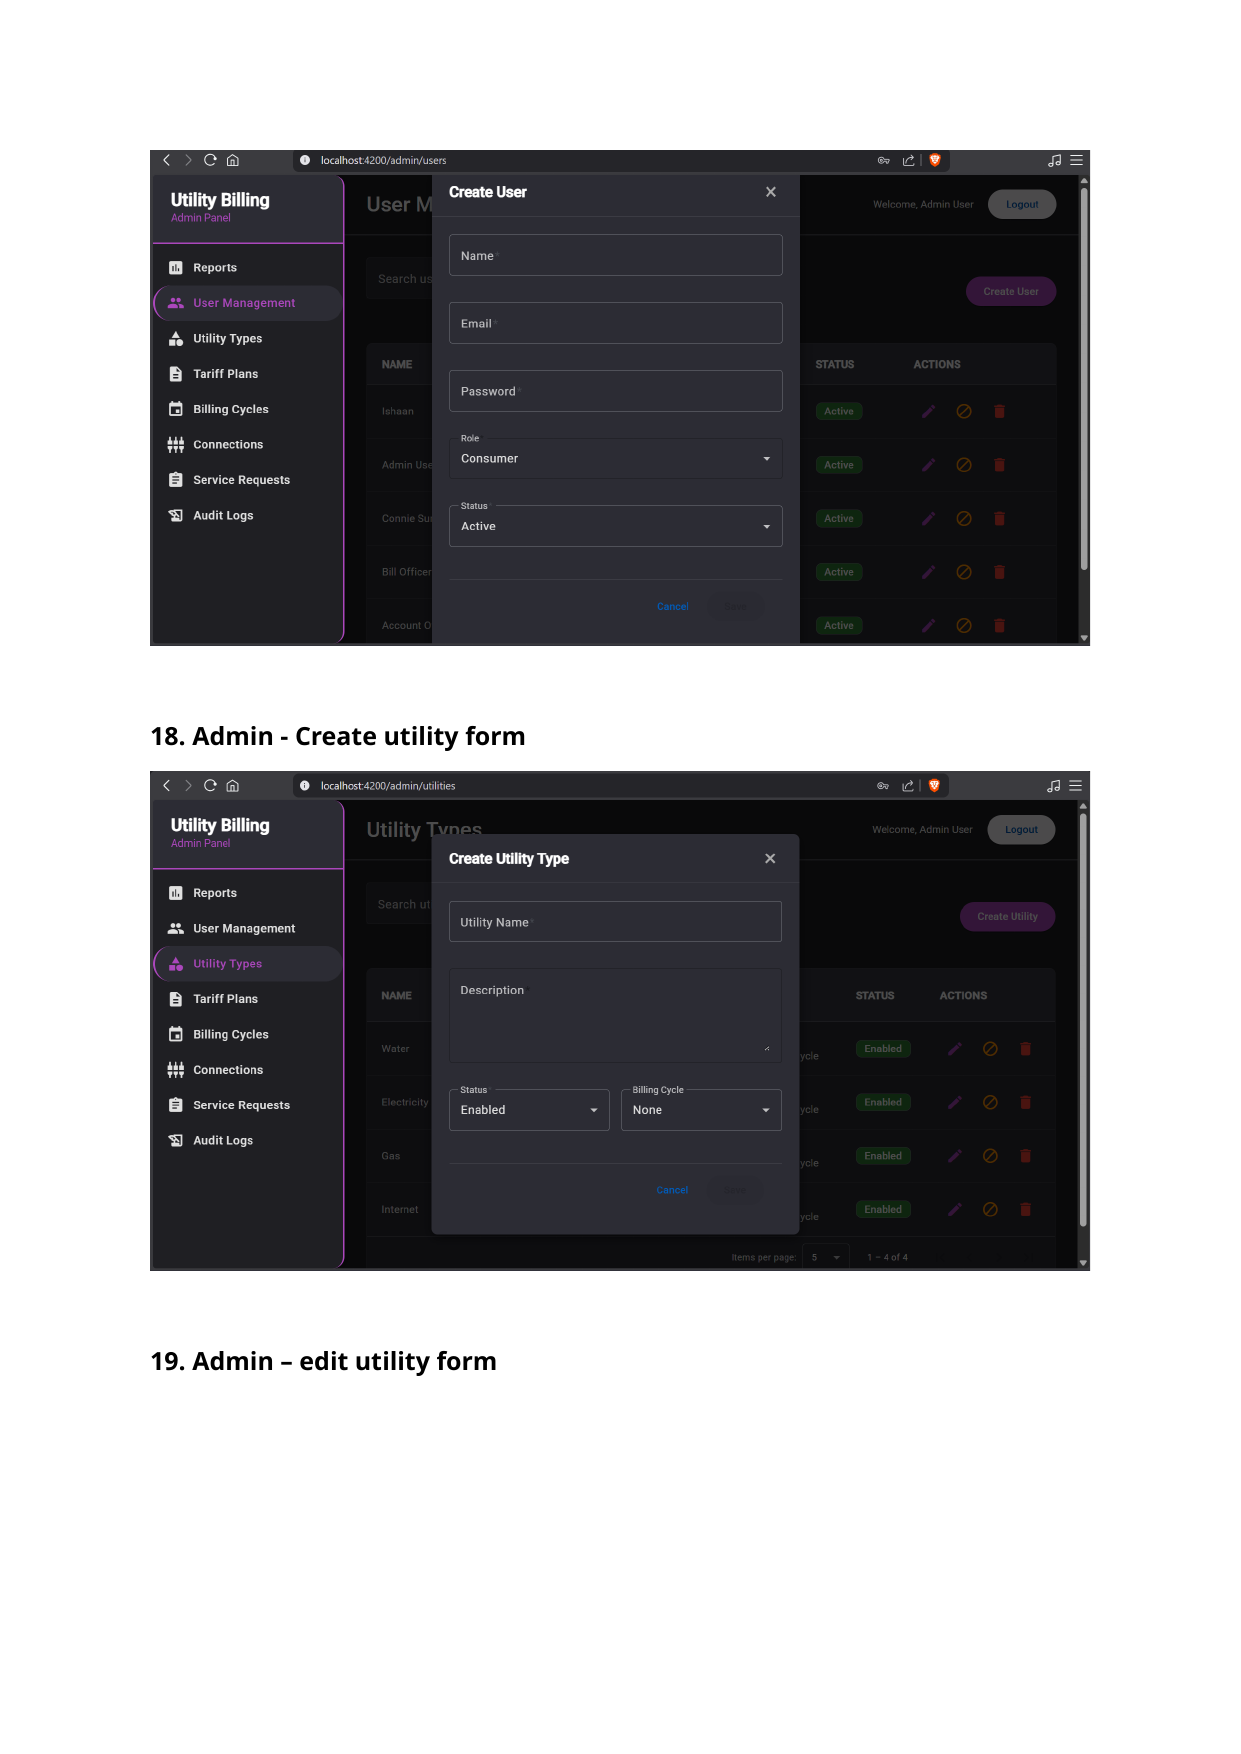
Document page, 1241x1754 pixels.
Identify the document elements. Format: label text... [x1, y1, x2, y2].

picture [150, 150, 1091, 646]
text 18. Admin - Create utility form [150, 718, 1090, 752]
text 19. Admin – edit utility form [150, 1343, 1090, 1377]
picture [150, 771, 1091, 1271]
